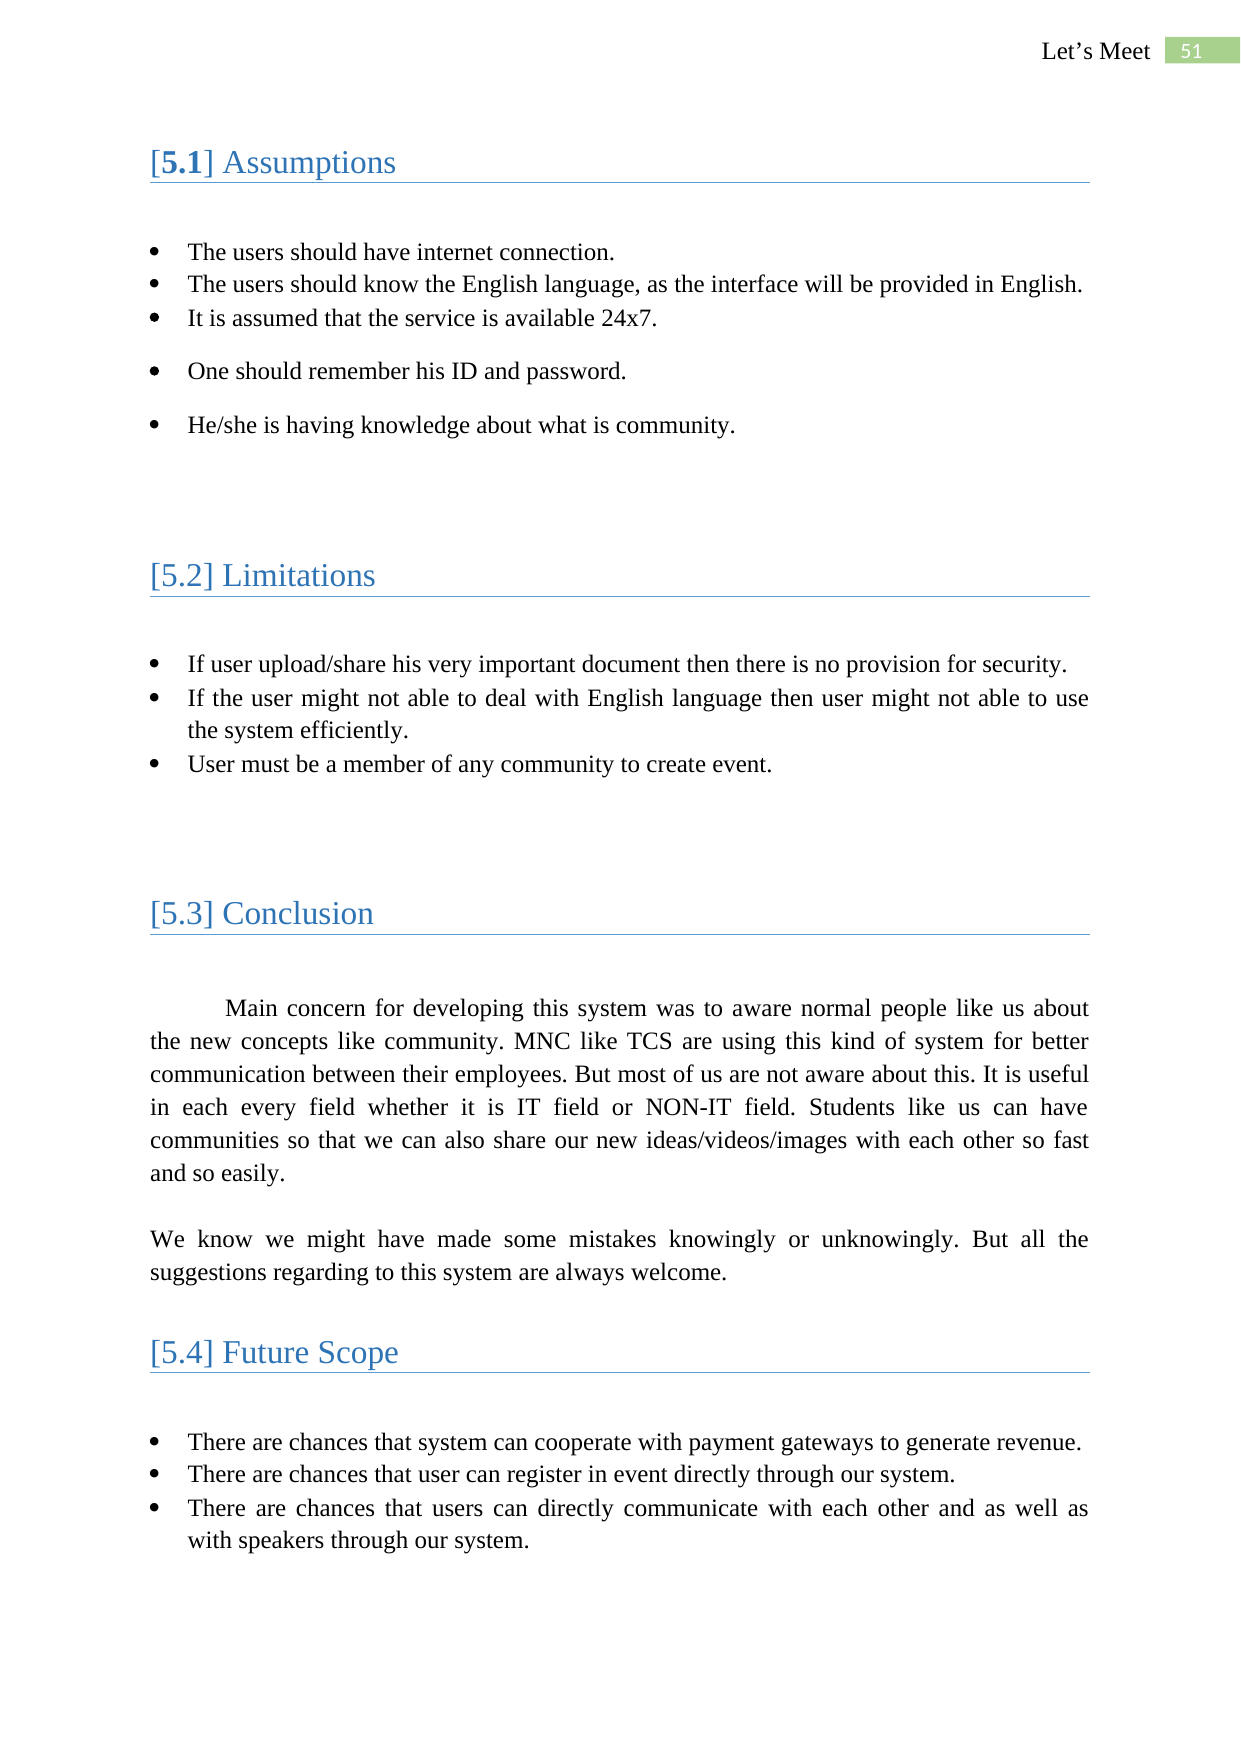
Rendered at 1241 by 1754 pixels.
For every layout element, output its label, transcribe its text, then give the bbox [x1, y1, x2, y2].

list User must be a member of any community to create event. [150, 749, 1090, 777]
list There are chances that user can register in event directly through our system. [150, 1459, 1090, 1488]
list It is assumed that the service is available 24x7. [150, 303, 1090, 331]
list One should remember his ID and password. [150, 356, 1090, 385]
list The users should have internet connection. [150, 237, 1090, 265]
text Main concern for developing this system was to aware normal people like us about the new concepts like community. MNC like TCS are using this kind of system for better communication between their employees. But most of us are not aware about this. It is useful in each every field whether it is IT field or NON-IT field. Students like us can have communities so that we can also share our new ideas/videos/images with each other so fast and so easily. [150, 993, 1090, 1187]
list If user upload/share his very important document then there is no provision for security. [150, 649, 1090, 678]
list There are chances that system can cooperate with payment gateways to generate revenue. [150, 1427, 1090, 1455]
subtitle [5.3] Conclusion [150, 893, 1090, 934]
list There are chances that users can directly communicate with each other and as well as with speakers through our system. [150, 1493, 1090, 1554]
text We know we might have made some mistakes knowingly or unknowingly. But all the suggestions regarding to this system are always welcome. [150, 1224, 1090, 1286]
subtitle [5.4] Future Scope [150, 1332, 1090, 1372]
subtitle [5.2] Limitations [150, 555, 1090, 596]
list The users should know the English language, as the interface will be provided in English. [150, 269, 1090, 298]
subtitle [5.1] Assumptions [150, 142, 1090, 182]
list He/she is having knowledge about what is community. [150, 410, 1090, 439]
list If the user might not able to deal with English language then user might not able to use the system efficiently. [150, 683, 1090, 744]
